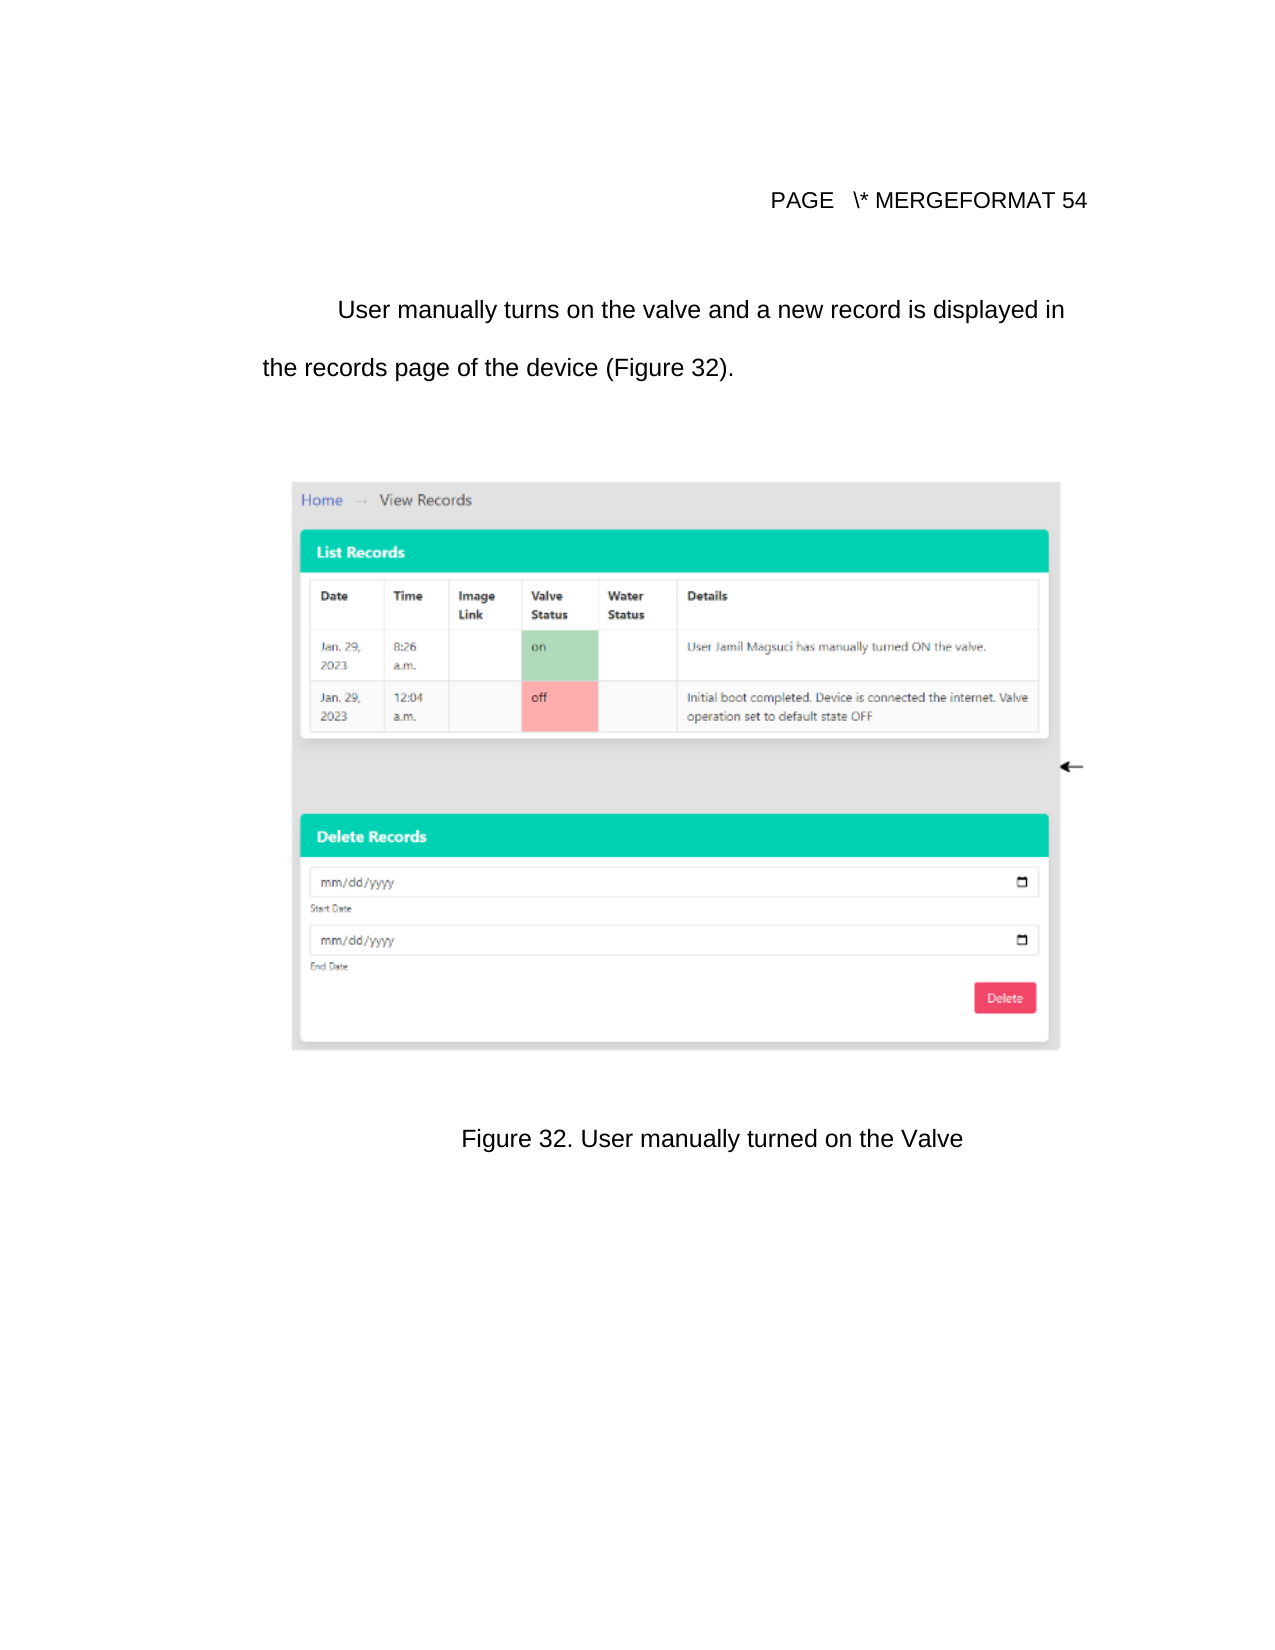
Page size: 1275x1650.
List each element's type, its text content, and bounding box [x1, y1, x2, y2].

text Figure 32. User manually turned on the Valve [262, 1124, 1087, 1153]
text User manually turns on the valve and a new record is displayed in the records page of the device (Figure 32). [262, 295, 1087, 381]
picture [267, 435, 1084, 1073]
